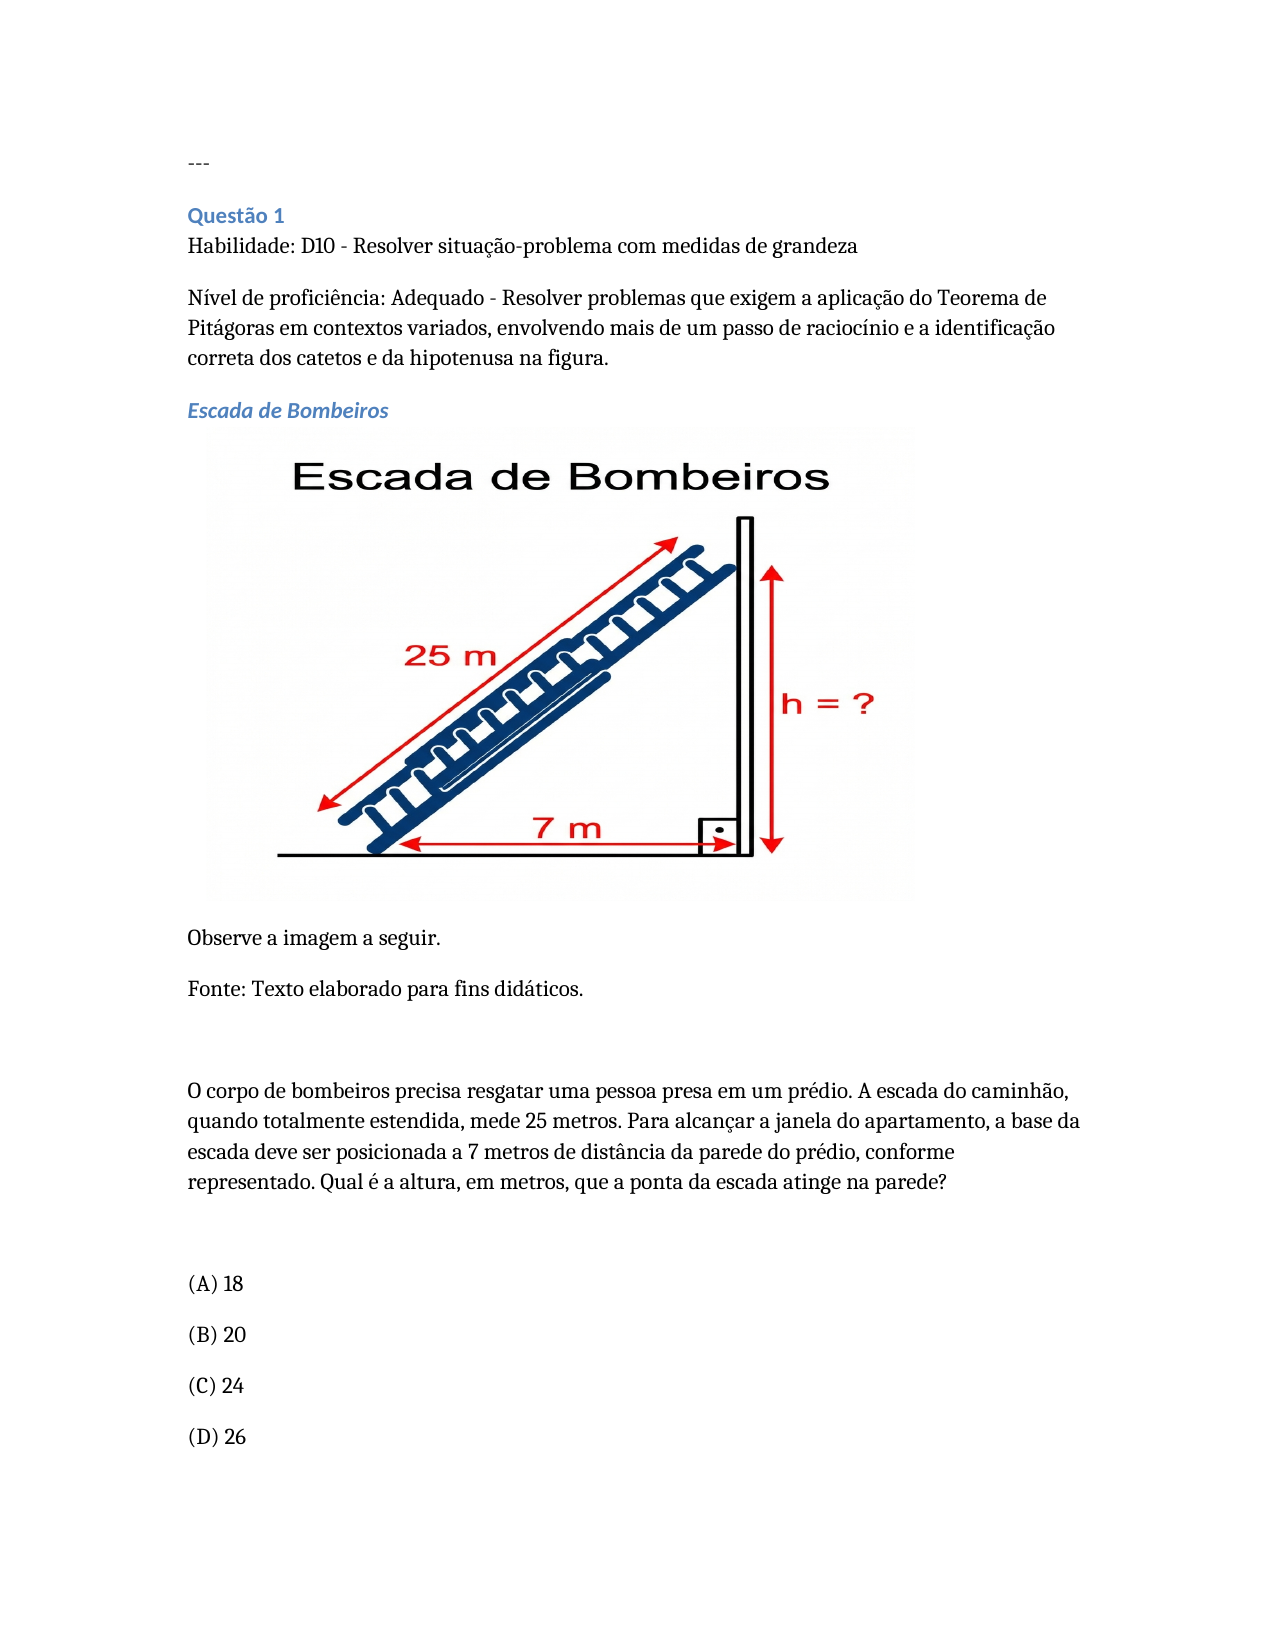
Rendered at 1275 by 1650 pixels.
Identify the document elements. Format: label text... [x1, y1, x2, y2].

text (D) 26 [187, 1424, 1087, 1450]
subtitle Escada de Bombeiros [187, 396, 1087, 424]
text O corpo de bombeiros precisa resgatar uma pessoa presa em um prédio. A escada do caminhão, quando totalmente estendida, mede 25 metros. Para alcançar a janela do apartamento, a base da escada deve ser posicionada a 7 metros de distância da parede do prédio, conforme representado. Qual é a altura, em metros, que a ponta da escada atinge na parede? [187, 1078, 1087, 1195]
picture [206, 427, 915, 901]
subtitle Questão 1 [187, 201, 1087, 229]
text Habilidade: D10 - Resolver situação-problema com medidas de grandeza [187, 233, 1087, 259]
text (A) 18 [187, 1271, 1087, 1297]
text (C) 24 [187, 1373, 1087, 1399]
text Fonte: Texto elaborado para fins didáticos. [187, 976, 1087, 1002]
text Nível de proficiência: Adequado - Resolver problemas que exigem a aplicação do Teorema de Pitágoras em contextos variados, envolvendo mais de um passo de raciocínio e a identificação correta dos catetos e da hipotenusa na figura. [187, 284, 1087, 371]
text --- [187, 150, 1087, 176]
text Observe a imagem a seguir. [187, 925, 1087, 951]
text (B) 20 [187, 1322, 1087, 1348]
